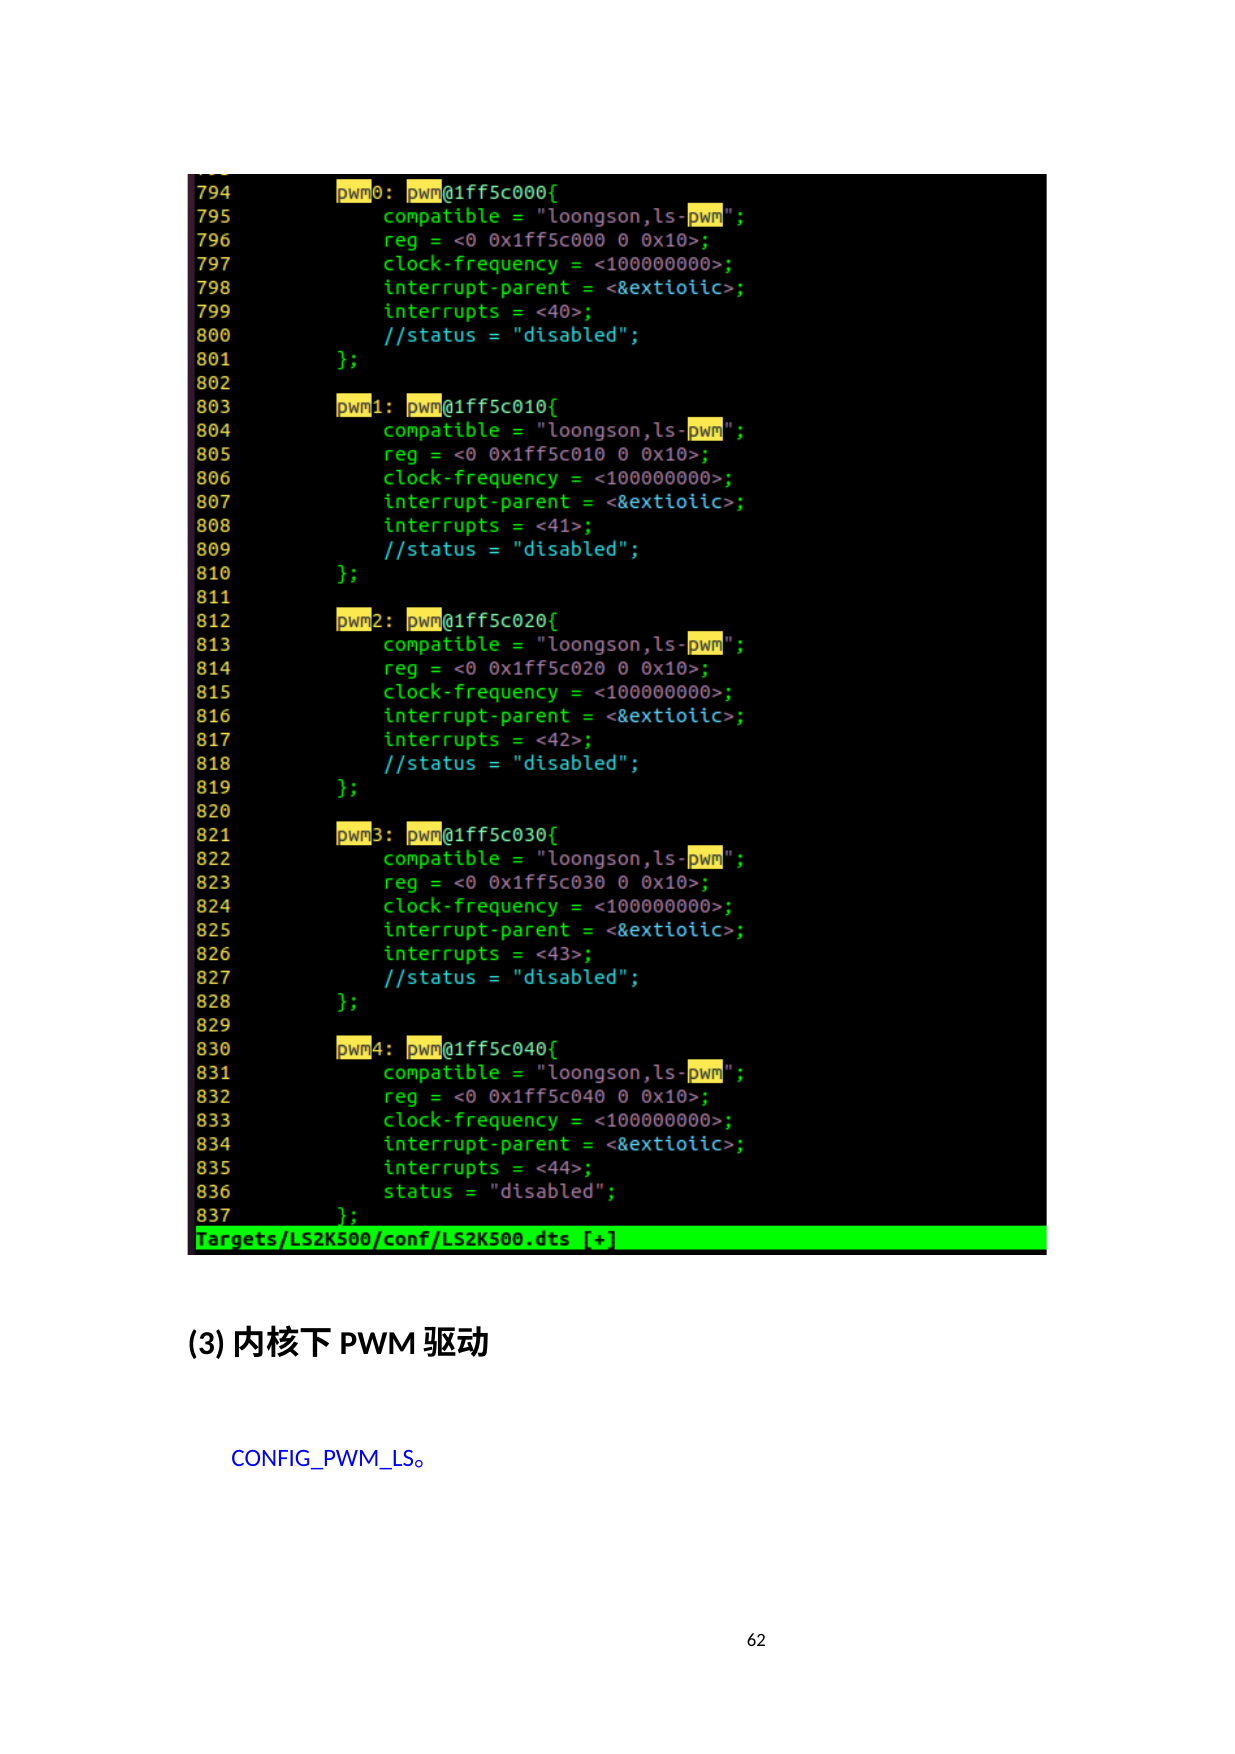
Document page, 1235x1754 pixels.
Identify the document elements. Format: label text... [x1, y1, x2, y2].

picture [187, 174, 1047, 1255]
list CONFIG_PWM_LS。 [187, 1423, 1047, 1488]
subtitle 内核下PWM驱动 [187, 1307, 1047, 1372]
